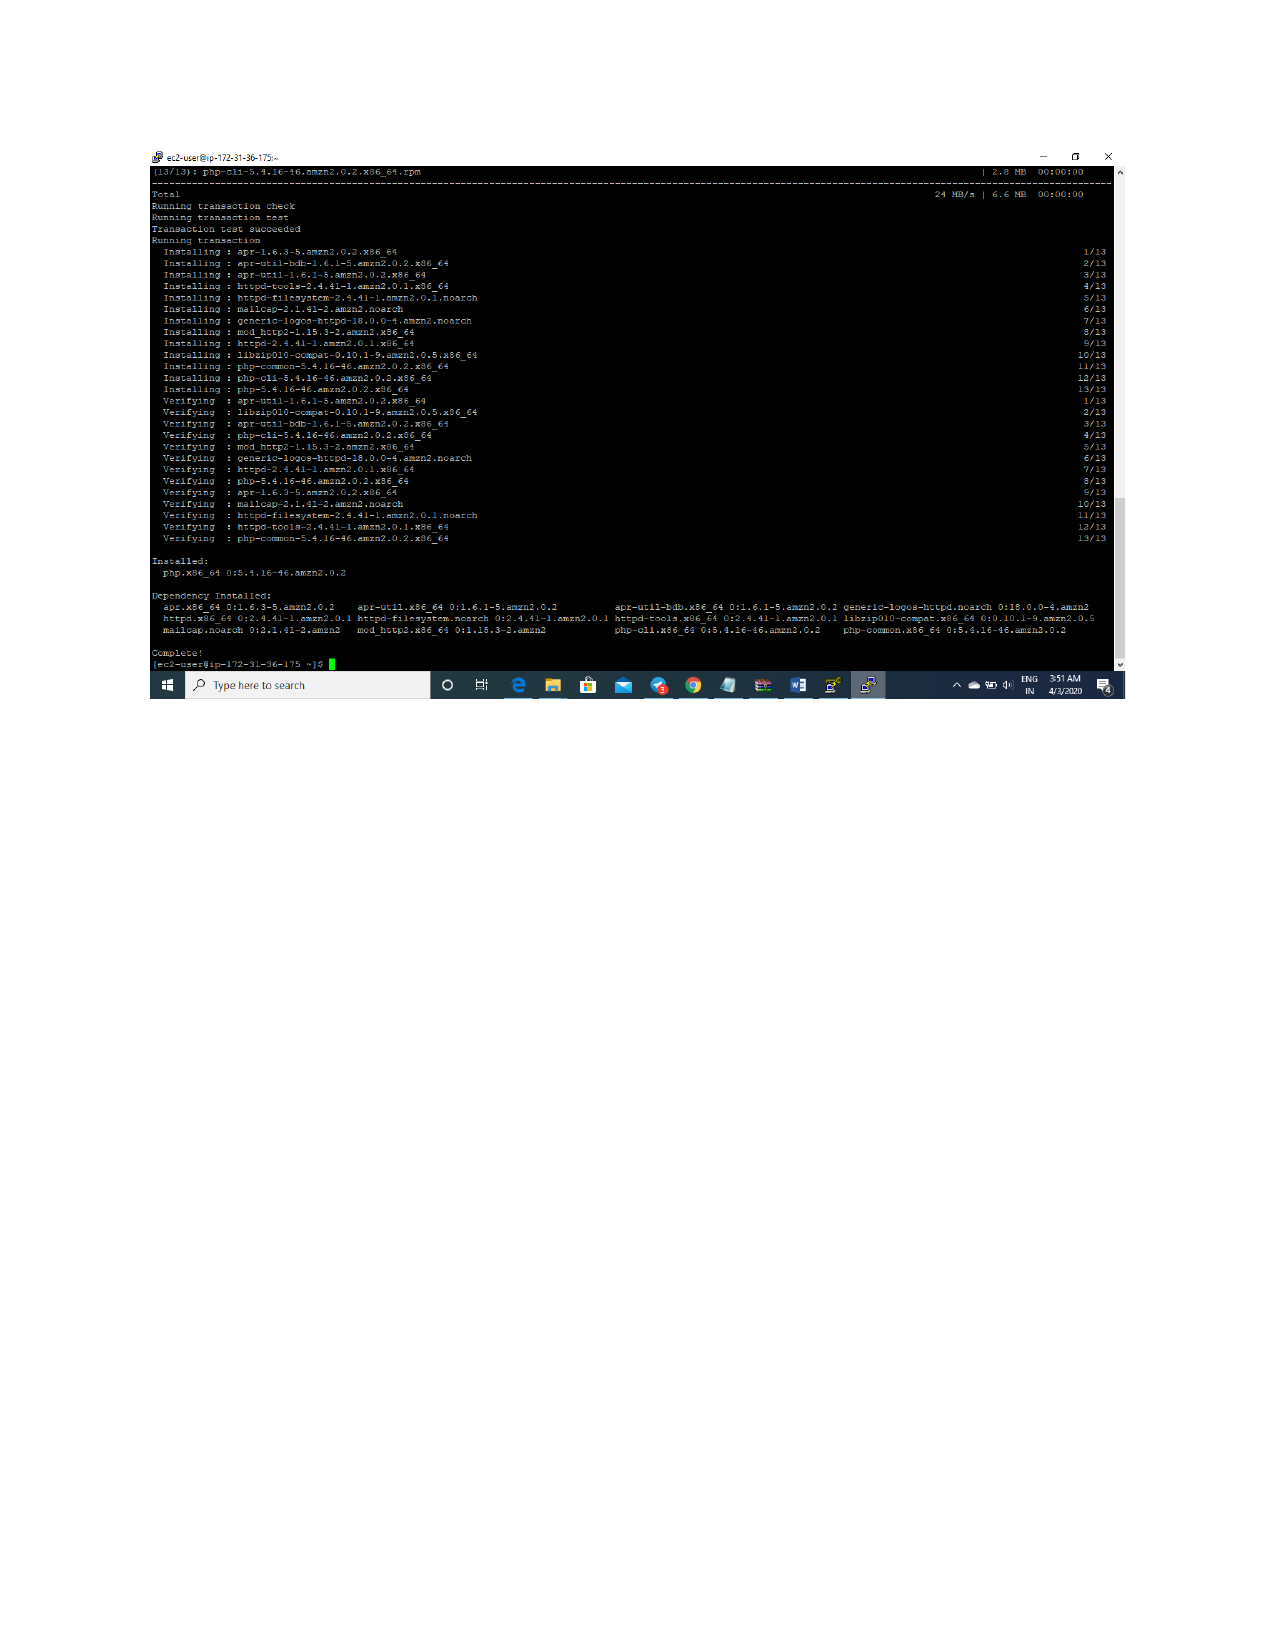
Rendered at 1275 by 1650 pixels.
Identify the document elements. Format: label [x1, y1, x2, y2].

picture [150, 150, 1125, 699]
